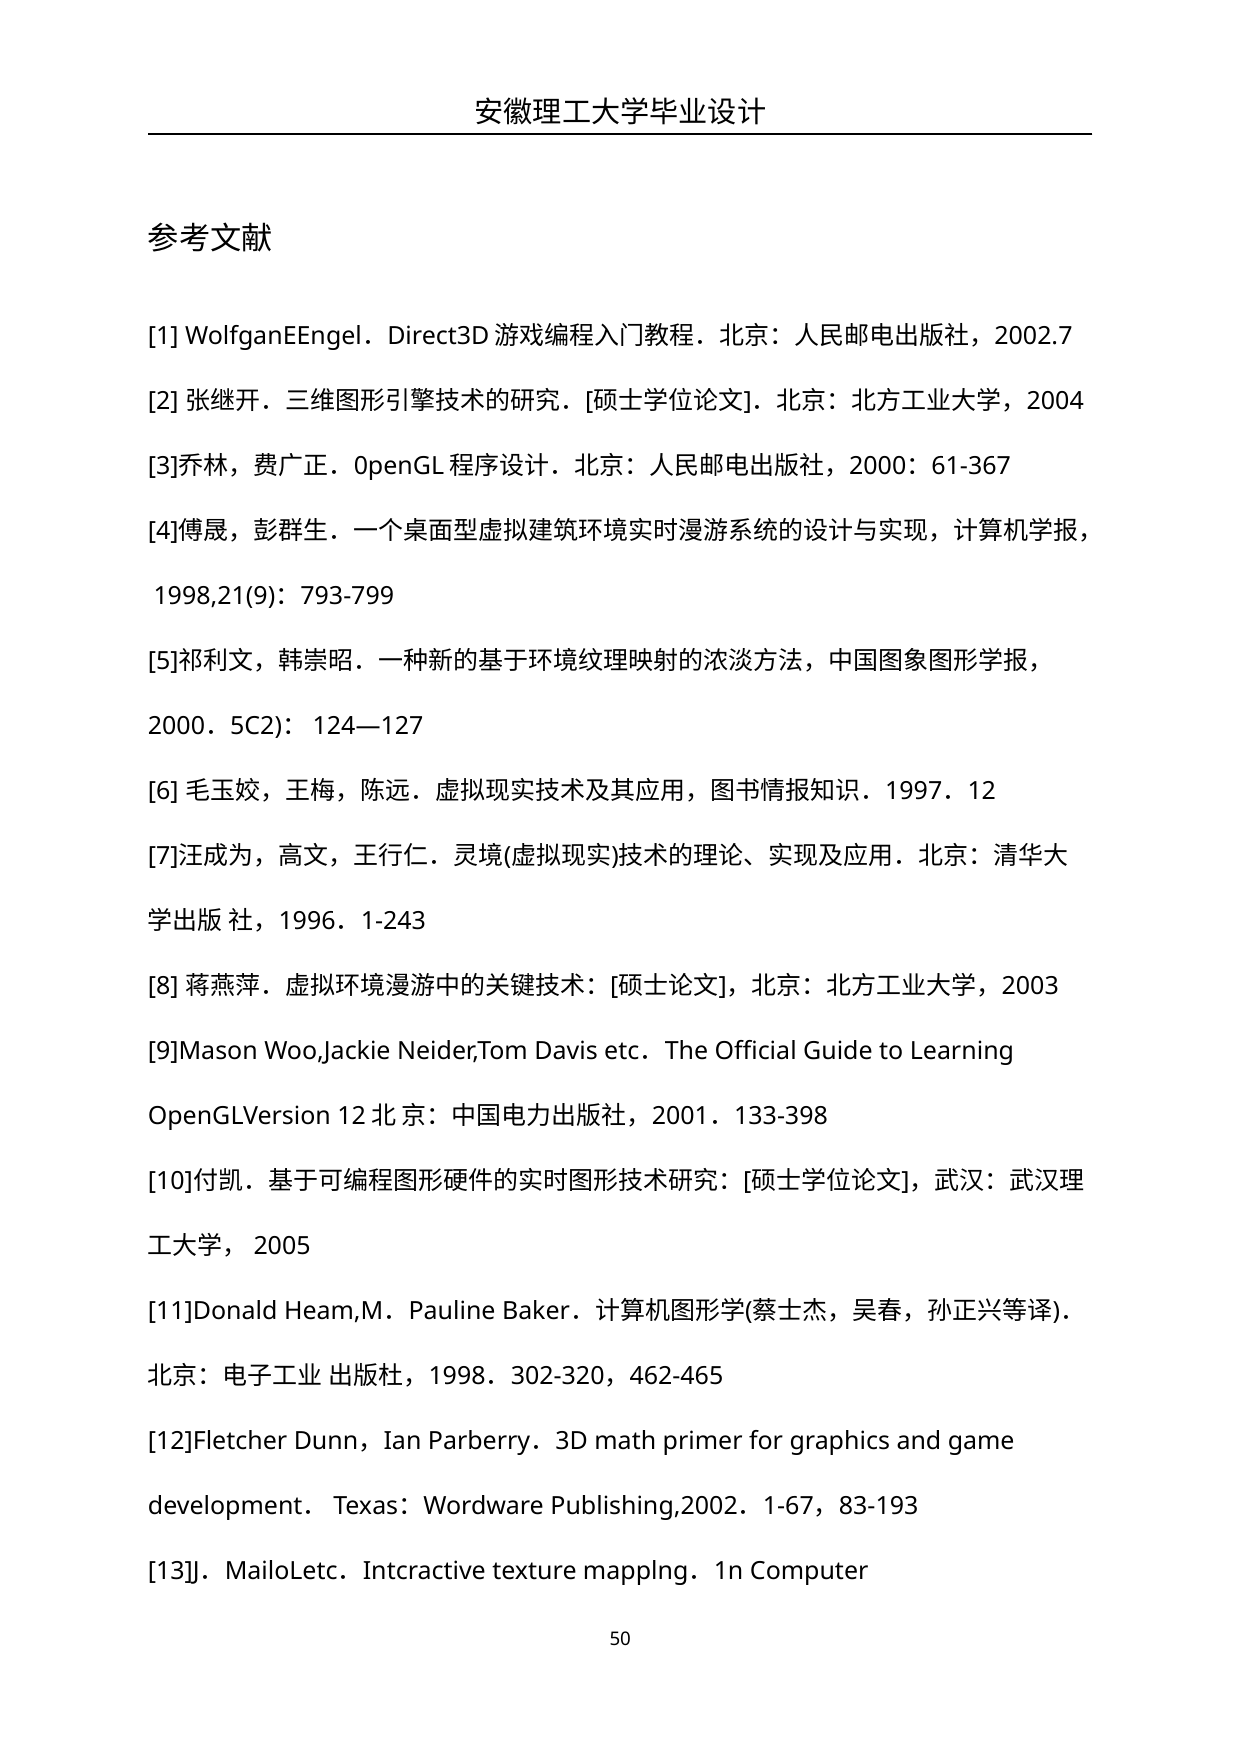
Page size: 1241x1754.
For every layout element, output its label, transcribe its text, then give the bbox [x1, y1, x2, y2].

text [4]傅晟，彭群生．一个桌面型虚拟建筑环境实时漫游系统的设计与实现，计算机学报， 1998,21(9)：793-799 [148, 496, 1092, 626]
text [6] 毛玉姣，王梅，陈远．虚拟现实技术及其应用，图书情报知识．1997．12 [148, 756, 1092, 821]
text [1] WolfganEEngel．Direct3D游戏编程入门教程．北京：人民邮电出版社，2002.7 [148, 301, 1092, 366]
text 参考文献 [148, 203, 1092, 268]
text [7]汪成为，高文，王行仁．灵境(虚拟现实)技术的理论、实现及应用．北京：清华大学出版 社，1996．1-243 [148, 821, 1092, 951]
text [8] 蒋燕萍．虚拟环境漫游中的关键技术：[硕士论文]，北京：北方工业大学，2003 [9]Mason Woo,Jackie Neider,Tom Davis etc．The Official Guide to Learning OpenGLVersion 12北 京：中国电力出版社，2001．133-398 [148, 951, 1092, 1146]
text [148, 1406, 1092, 1601]
text [3]乔林，费广正．0penGL程序设计．北京：人民邮电出版社，2000：61-367 [148, 431, 1092, 496]
text [5]祁利文，韩崇昭．一种新的基于环境纹理映射的浓淡方法，中国图象图形学报，2000．5C2)： 124—127 [148, 626, 1092, 756]
text [11]Donald Heam,M．Pauline Baker．计算机图形学(蔡士杰，吴春，孙正兴等译)．北京：电子工业 出版杜，1998．302-320，462-465 [148, 1276, 1092, 1406]
text [10]付凯．基于可编程图形硬件的实时图形技术研究：[硕士学位论文]，武汉：武汉理工大学， 2005 [148, 1146, 1092, 1276]
text [2] 张继开．三维图形引擎技术的研究．[硕士学位论文]．北京：北方工业大学，2004 [148, 366, 1092, 431]
